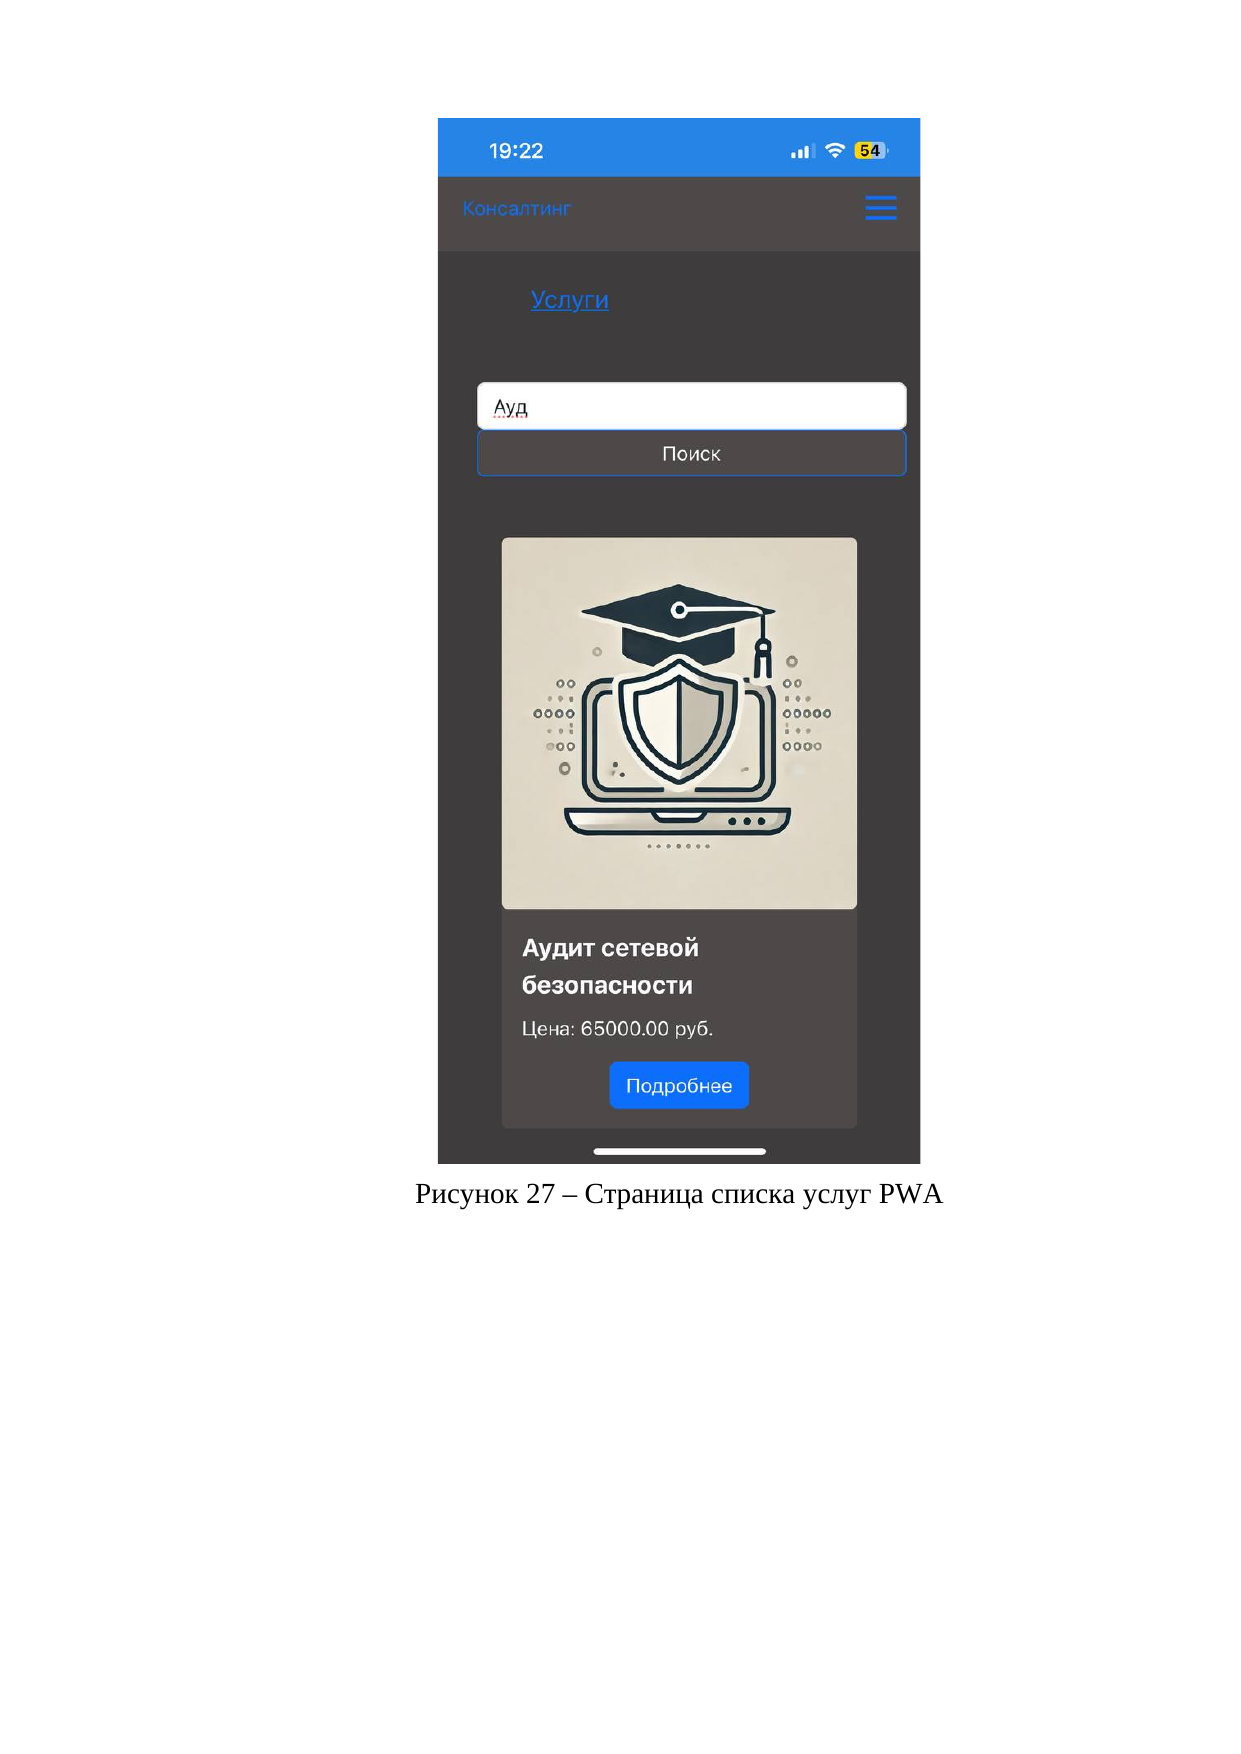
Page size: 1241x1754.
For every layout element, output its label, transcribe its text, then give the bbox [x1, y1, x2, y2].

text Рисунок 27 – Страница списка услуг PWA [177, 1177, 1181, 1210]
picture [437, 118, 921, 1164]
